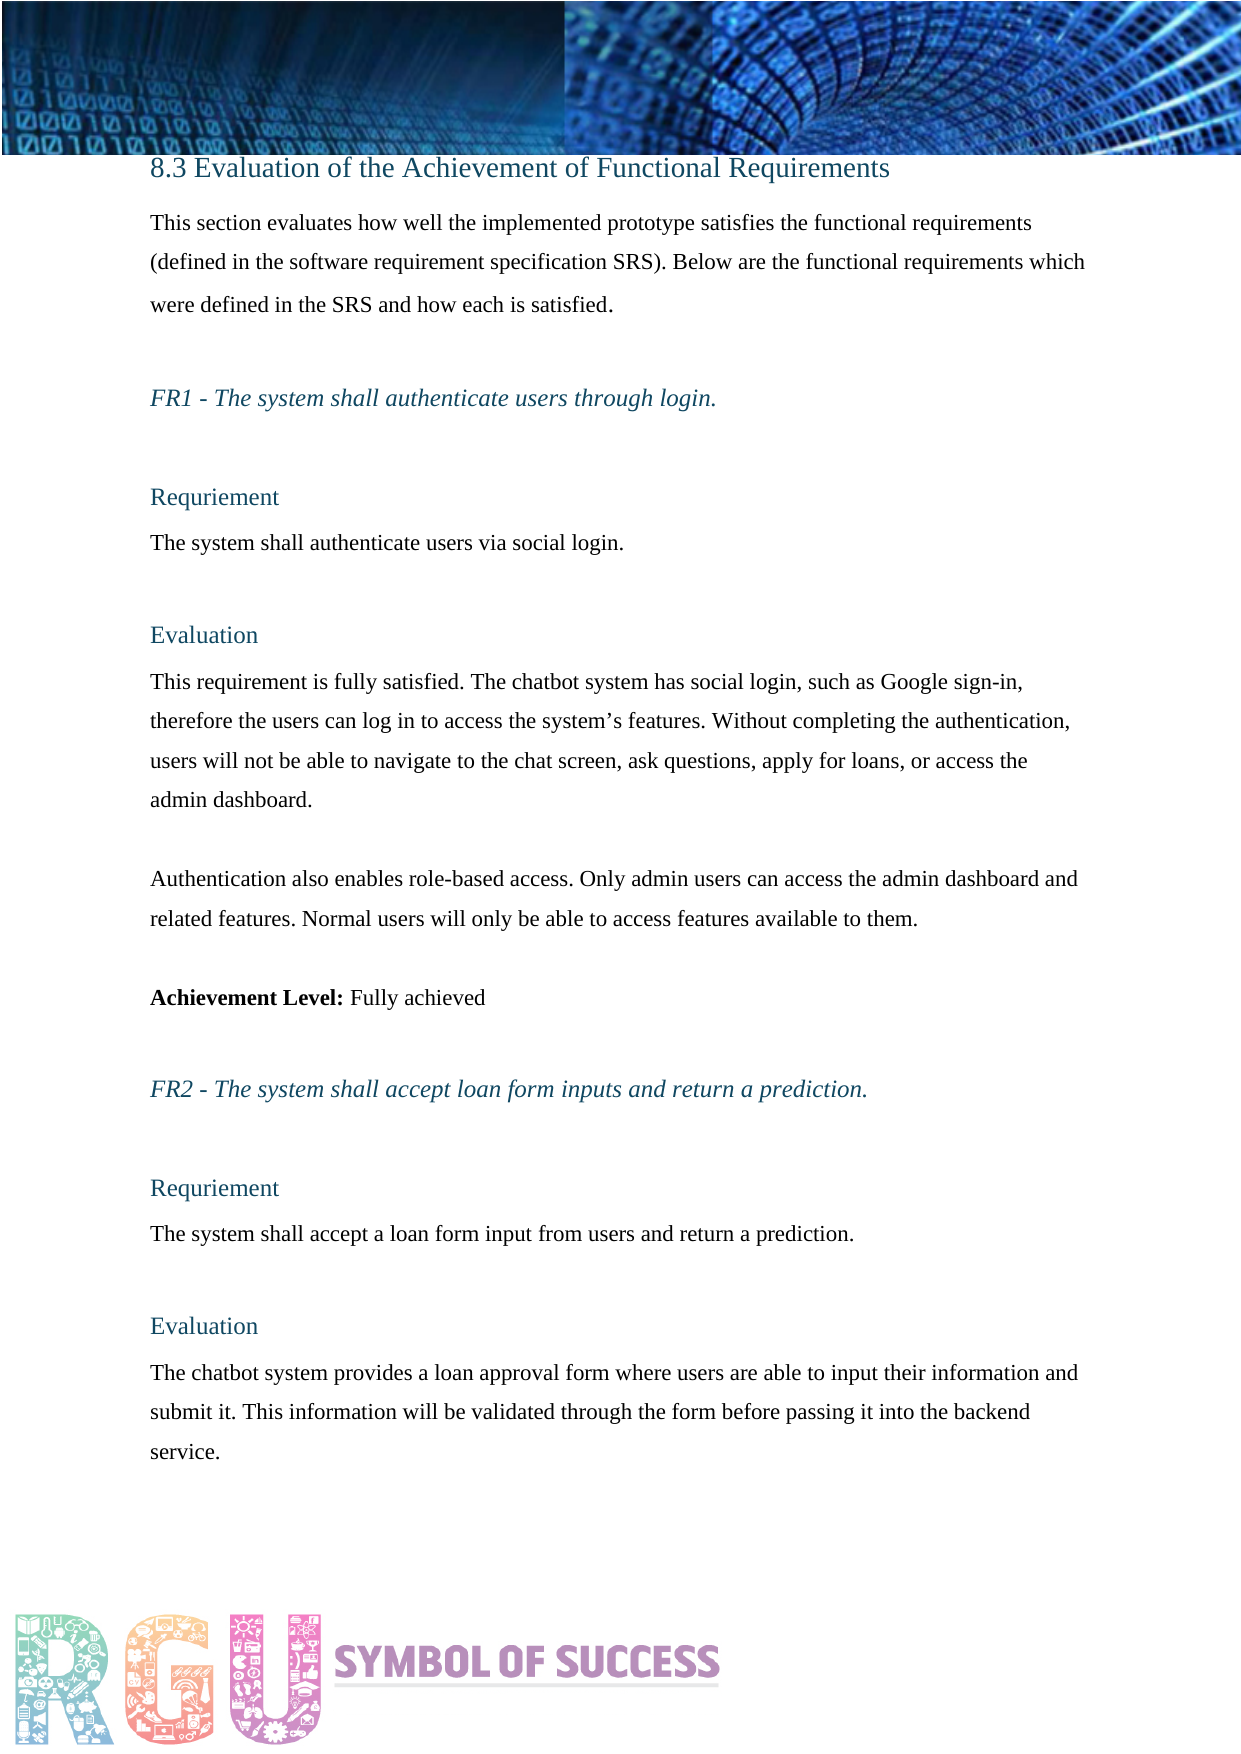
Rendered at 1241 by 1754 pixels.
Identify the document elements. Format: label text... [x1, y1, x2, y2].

text This section evaluates how well the implemented prototype satisfies the functional requirements (defined in the software requirement specification SRS). Below are the functional requirements which were defined in the SRS and how each is satisfied. [150, 209, 1090, 318]
subtitle FR2 - The system shall accept loan form inputs and return a prediction. [150, 1074, 1090, 1103]
subtitle Trust survey storage [1, 1603, 733, 1754]
text The system shall accept a loan form input from users and return a prediction. [150, 1221, 1090, 1247]
text The system shall authenticate users via social login. [150, 529, 1090, 556]
subtitle Evaluation [150, 1311, 1090, 1340]
picture [2, 1, 1241, 155]
subtitle 8.3 Evaluation of the Achievement of Functional Requirements [150, 150, 1090, 183]
text This requirement is fully satisfied. The chatbot system has social login, such as Google sign-in, therefore the users can log in to access the system’s features. Without completing the authentication, users will not be able to navigate to the chat screen, ask questions, apply for loans, or access the admin dashboard. [150, 668, 1090, 812]
subtitle Requriement [150, 1173, 1090, 1202]
subtitle Requriement [150, 482, 1090, 511]
subtitle Evaluation [150, 620, 1090, 649]
subtitle FR1 - The system shall authenticate users through login. [150, 383, 1090, 412]
text Achievement Level: Fully achieved [150, 983, 1090, 1010]
text The chatbot system provides a loan approval form where users are able to input their information and submit it. This information will be validated through the form before passing it into the backend service. [150, 1359, 1090, 1464]
text Authentication also enables role-based access. Only admin users can access the admin dashboard and related features. Normal users will only be able to access features available to them. [150, 865, 1090, 931]
